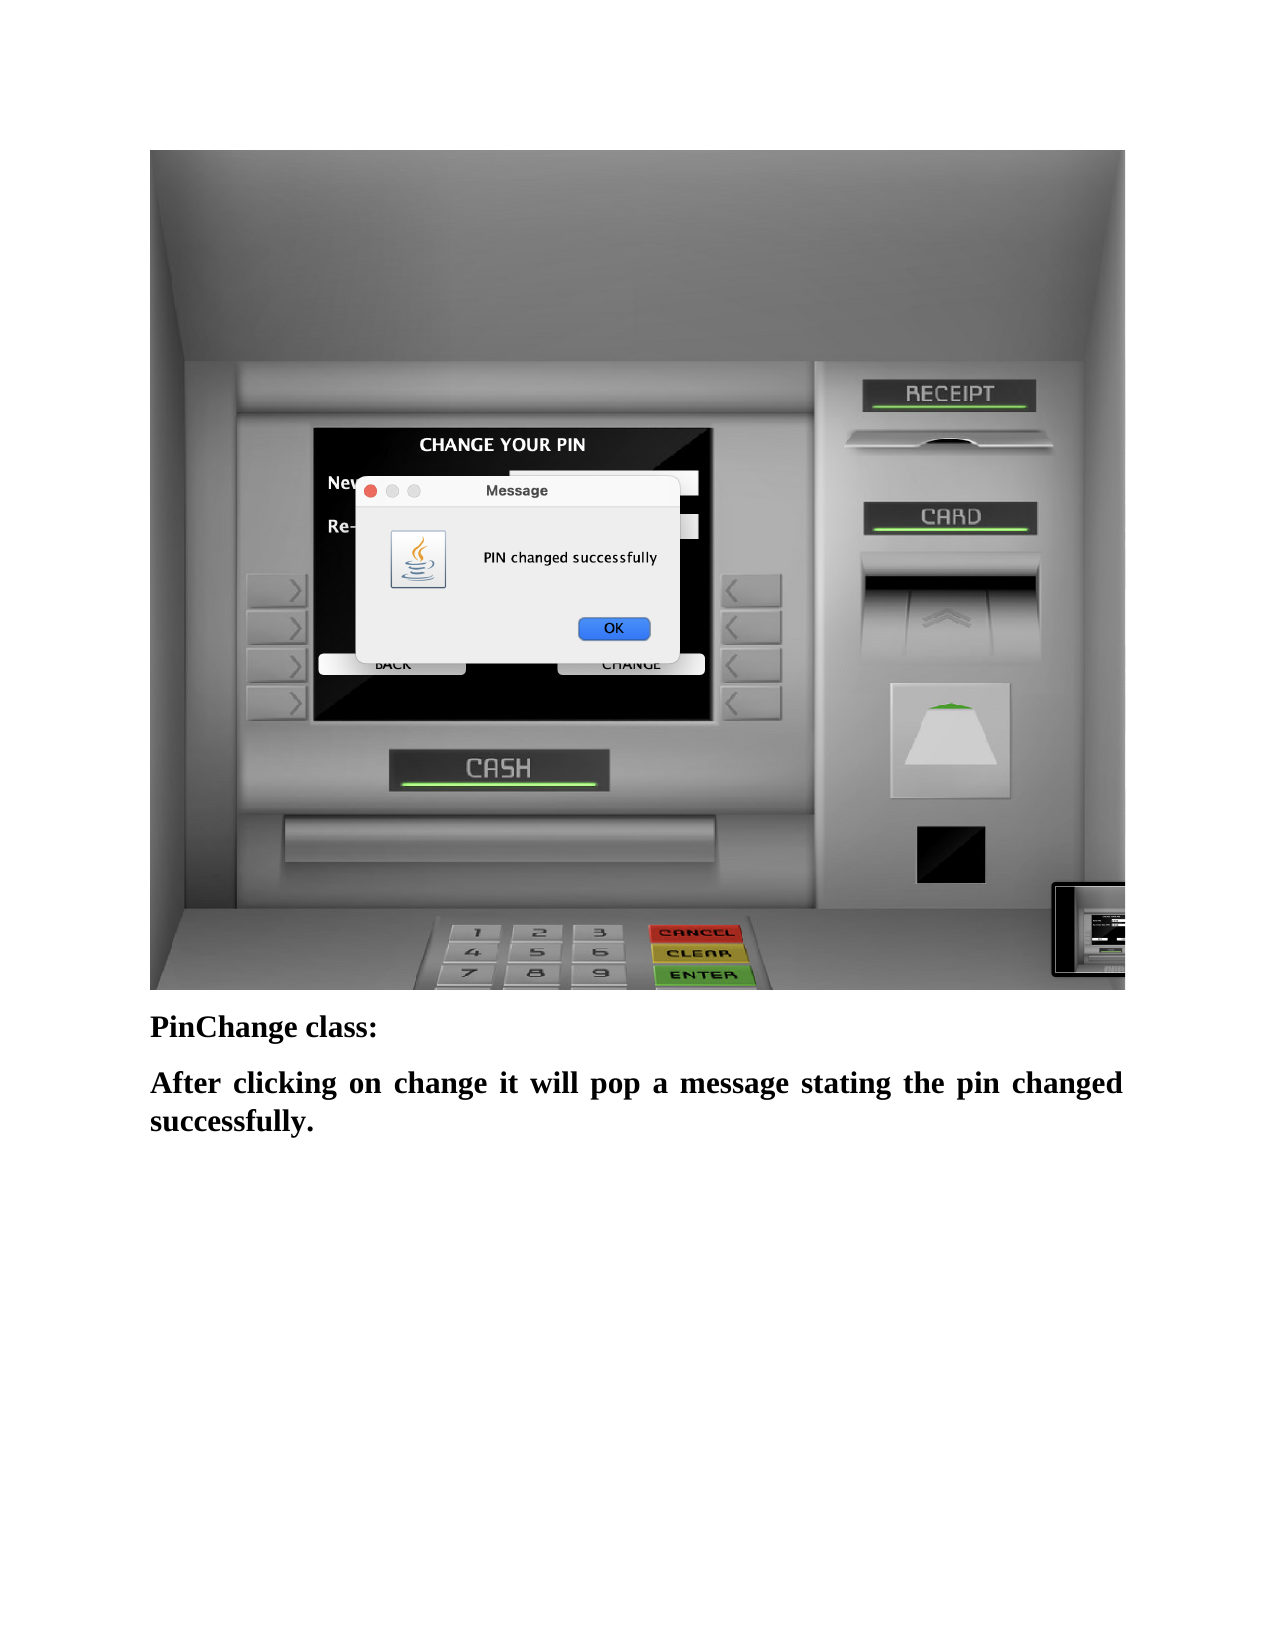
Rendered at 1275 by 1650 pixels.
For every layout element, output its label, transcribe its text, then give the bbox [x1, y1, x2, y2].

text After clicking on change it will pop a message stating the pin changed successfully. [150, 1064, 1125, 1138]
picture [150, 150, 1125, 990]
text PinChange class: [150, 1008, 1125, 1044]
